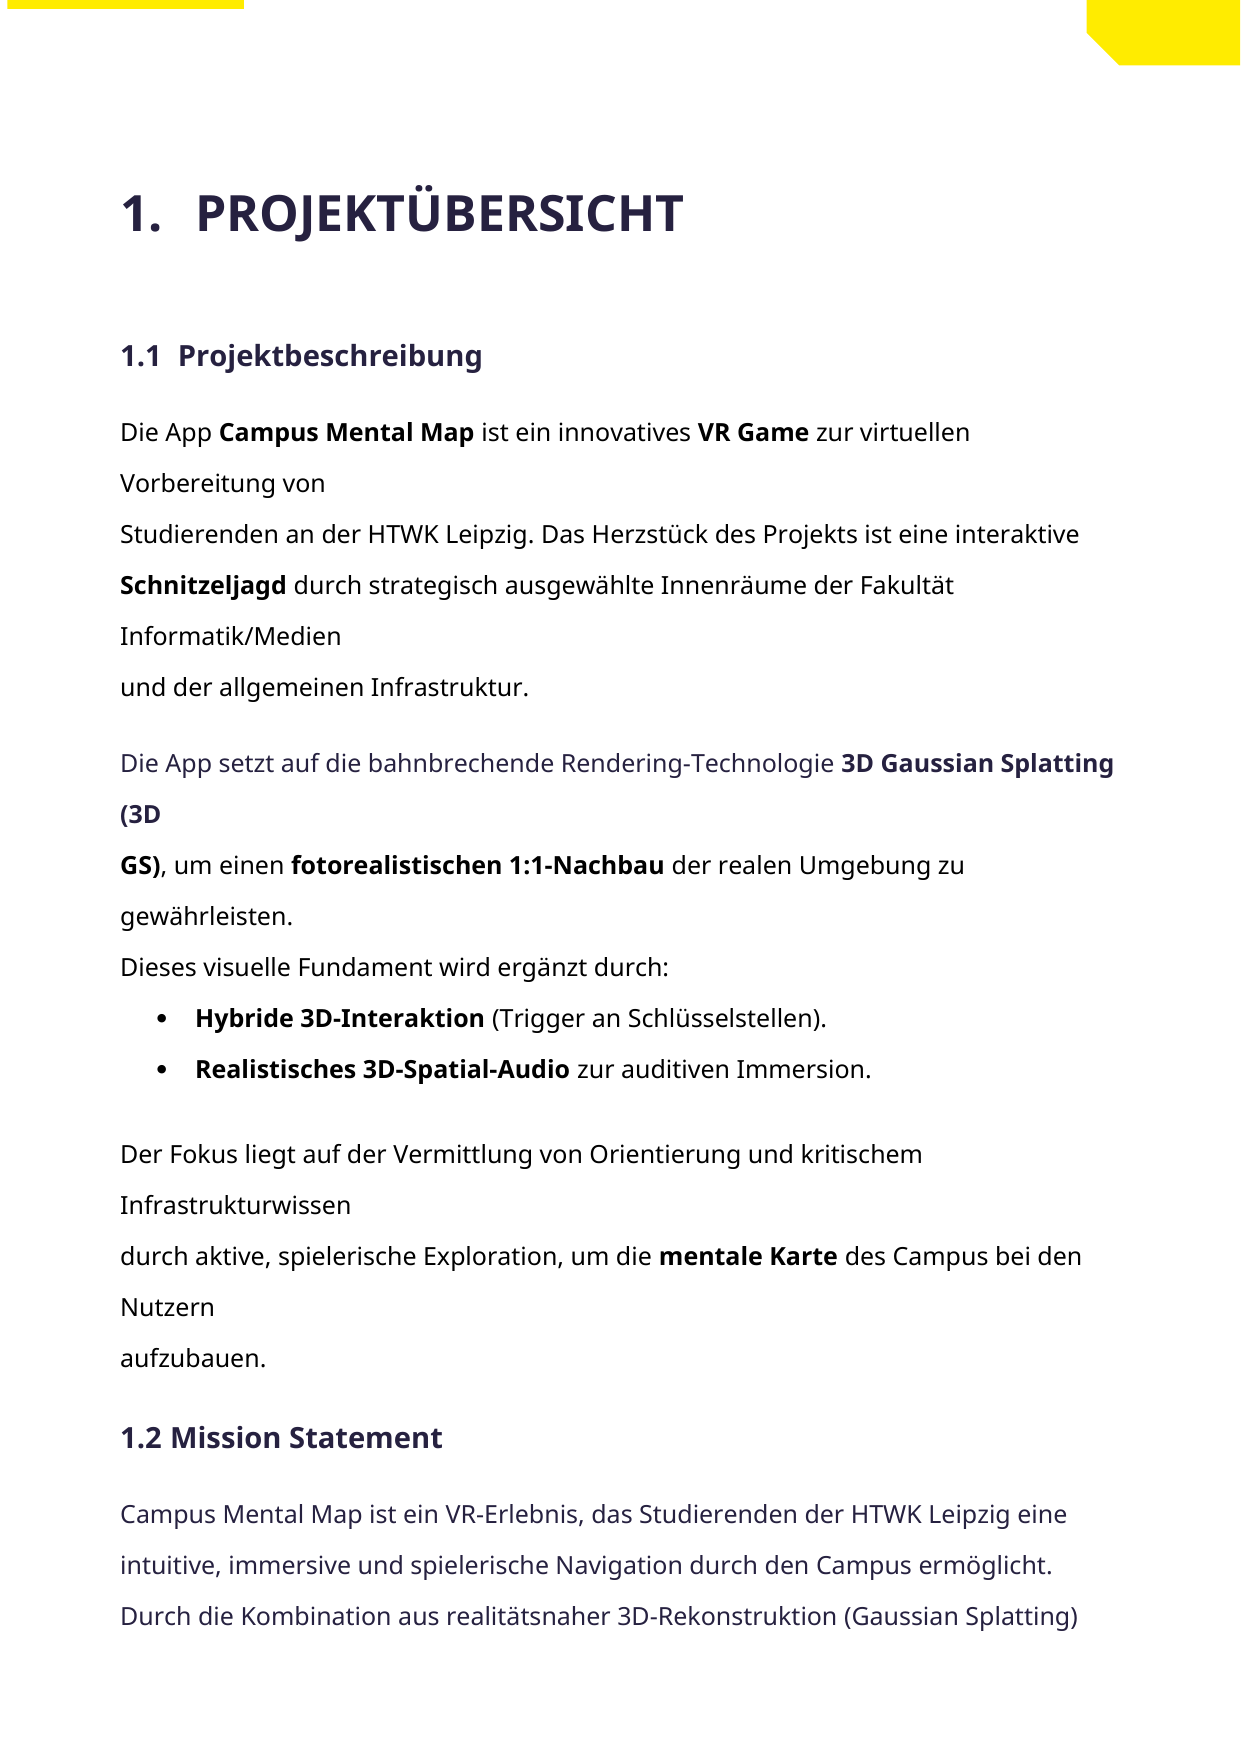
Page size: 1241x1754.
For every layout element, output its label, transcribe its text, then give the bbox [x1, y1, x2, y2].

text aufzubauen. [120, 1341, 1120, 1375]
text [120, 1496, 1120, 1632]
list Hybride 3D-Interaktion (Trigger an Schlüsselstellen). [157, 1001, 1120, 1035]
text Dieses visuelle Fundament wird ergänzt durch: [120, 949, 1120, 984]
text Die App setzt auf die bahnbrechende Rendering-Technologie 3D Gaussian Splatting (3D [120, 745, 1120, 831]
text Die App Campus Mental Map ist ein innovatives VR Game zur virtuellen Vorbereitung von [120, 414, 1120, 499]
text und der allgemeinen Infrastruktur. [120, 669, 1120, 703]
subtitle Mission Statement [120, 1417, 1120, 1457]
text Der Fokus liegt auf der Vermittlung von Orientierung und kritischem Infrastrukturwissen [120, 1137, 1120, 1222]
list Realistisches 3D-Spatial-Audio zur auditiven Immersion. [157, 1052, 1120, 1086]
subtitle PROJEKTÜBERSICHT [120, 178, 1120, 246]
text durch aktive, spielerische Exploration, um die mentale Karte des Campus bei den Nutzern [120, 1239, 1120, 1324]
text Schnitzeljagd durch strategisch ausgewählte Innenräume der Fakultät Informatik/Medien [120, 567, 1120, 652]
text Studierenden an der HTWK Leipzig. Das Herzstück des Projekts ist eine interaktive [120, 516, 1120, 550]
text GS), um einen fotorealistischen 1:1-Nachbau der realen Umgebung zu gewährleisten. [120, 847, 1120, 933]
subtitle Projektbeschreibung [120, 335, 1120, 374]
